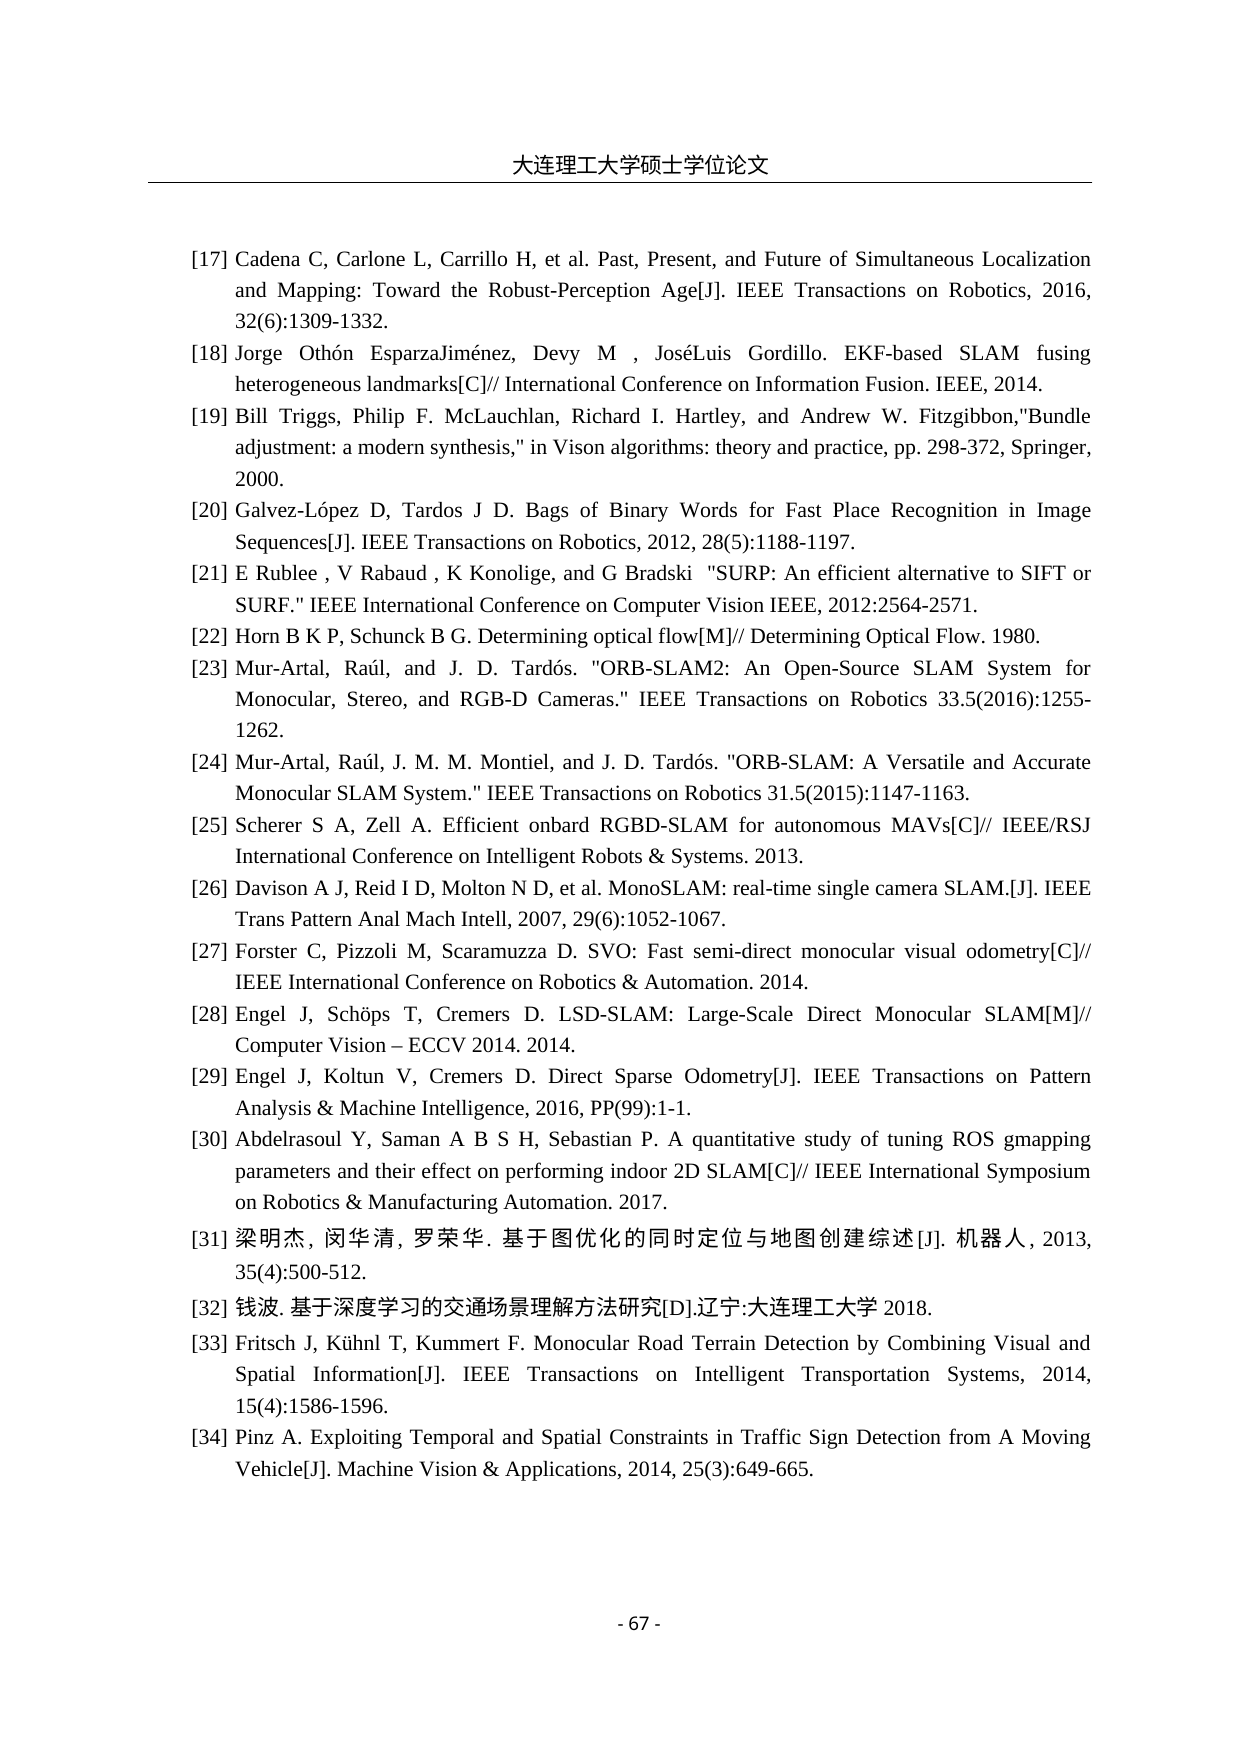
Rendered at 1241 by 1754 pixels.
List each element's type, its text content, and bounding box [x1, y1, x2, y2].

list Cadena C, Carlone L, Carrillo H, et al. Past, Present, and Future of Simultaneous Localization and Mapping: Toward the Robust-Perception Age[J]. IEEE Transactions on Robotics, 2016, 32(6):1309-1332. [191, 246, 1092, 334]
list Jorge Othón EsparzaJiménez, Devy M , JoséLuis Gordillo. EKF-based SLAM fusing heterogeneous landmarks[C]// International Conference on Information Fusion. IEEE, 2014. [191, 340, 1092, 397]
list Engel J, Schöps T, Cremers D. LSD-SLAM: Large-Scale Direct Monocular SLAM[M]// Computer Vision – ECCV 2014. 2014. [191, 1001, 1092, 1057]
list Mur-Artal, Raúl, J. M. M. Montiel, and J. D. Tardós. "ORB-SLAM: A Versatile and Accurate Monocular SLAM System." IEEE Transactions on Robotics 31.5(2015):1147-1163. [191, 749, 1092, 806]
list Galvez-López D, Tardos J D. Bags of Binary Words for Fast Place Recognition in Image Sequences[J]. IEEE Transactions on Robotics, 2012, 28(5):1188-1197. [191, 497, 1092, 554]
list 钱波. 基于深度学习的交通场景理解方法研究[D].辽宁:大连理工大学 2018. [191, 1290, 1092, 1322]
list Horn B K P, Schunck B G. Determining optical flow[M]// Determining Optical Flow. 1980. [191, 623, 1092, 648]
list 梁明杰, 闵华清, 罗荣华. 基于图优化的同时定位与地图创建综述[J]. 机器人, 2013, 35(4):500-512. [191, 1221, 1092, 1284]
list Abdelrasoul Y, Saman A B S H, Sebastian P. A quantitative study of tuning ROS gmapping parameters and their effect on performing indoor 2D SLAM[C]// IEEE International Symposium on Robotics & Manufacturing Automation. 2017. [191, 1126, 1092, 1214]
list Engel J, Koltun V, Cremers D. Direct Sparse Odometry[J]. IEEE Transactions on Pattern Analysis & Machine Intelligence, 2016, PP(99):1-1. [191, 1063, 1092, 1120]
list Fritsch J, Kühnl T, Kummert F. Monocular Road Terrain Detection by Combining Visual and Spatial Information[J]. IEEE Transactions on Intelligent Transportation Systems, 2014, 15(4):1586-1596. [191, 1330, 1092, 1418]
list E Rublee , V Rabaud , K Konolige, and G Bradski "SURP: An efficient alternative to SIFT or SURF." IEEE International Conference on Computer Vision IEEE, 2012:2564-2571. [191, 560, 1092, 617]
list Davison A J, Reid I D, Molton N D, et al. MonoSLAM: real-time single camera SLAM.[J]. IEEE Trans Pattern Anal Mach Intell, 2007, 29(6):1052-1067. [191, 875, 1092, 931]
list Forster C, Pizzoli M, Scaramuzza D. SVO: Fast semi-direct monocular visual odometry[C]// IEEE International Conference on Robotics & Automation. 2014. [191, 938, 1092, 994]
list Bill Triggs, Philip F. McLauchlan, Richard I. Hartley, and Andrew W. Fitzgibbon,"Bundle adjustment: a modern synthesis," in Vison algorithms: theory and practice, pp. 298-372, Springer, 2000. [191, 403, 1092, 491]
list Mur-Artal, Raúl, and J. D. Tardós. "ORB-SLAM2: An Open-Source SLAM System for Monocular, Stereo, and RGB-D Cameras." IEEE Transactions on Robotics 33.5(2016):1255-1262. [191, 654, 1092, 743]
list Scherer S A, Zell A. Efficient onbard RGBD-SLAM for autonomous MAVs[C]// IEEE/RSJ International Conference on Intelligent Robots & Systems. 2013. [191, 812, 1092, 868]
list Pinz A. Exploiting Temporal and Spatial Constraints in Traffic Sign Detection from A Moving Vehicle[J]. Machine Vision & Applications, 2014, 25(3):649-665. [191, 1424, 1092, 1481]
